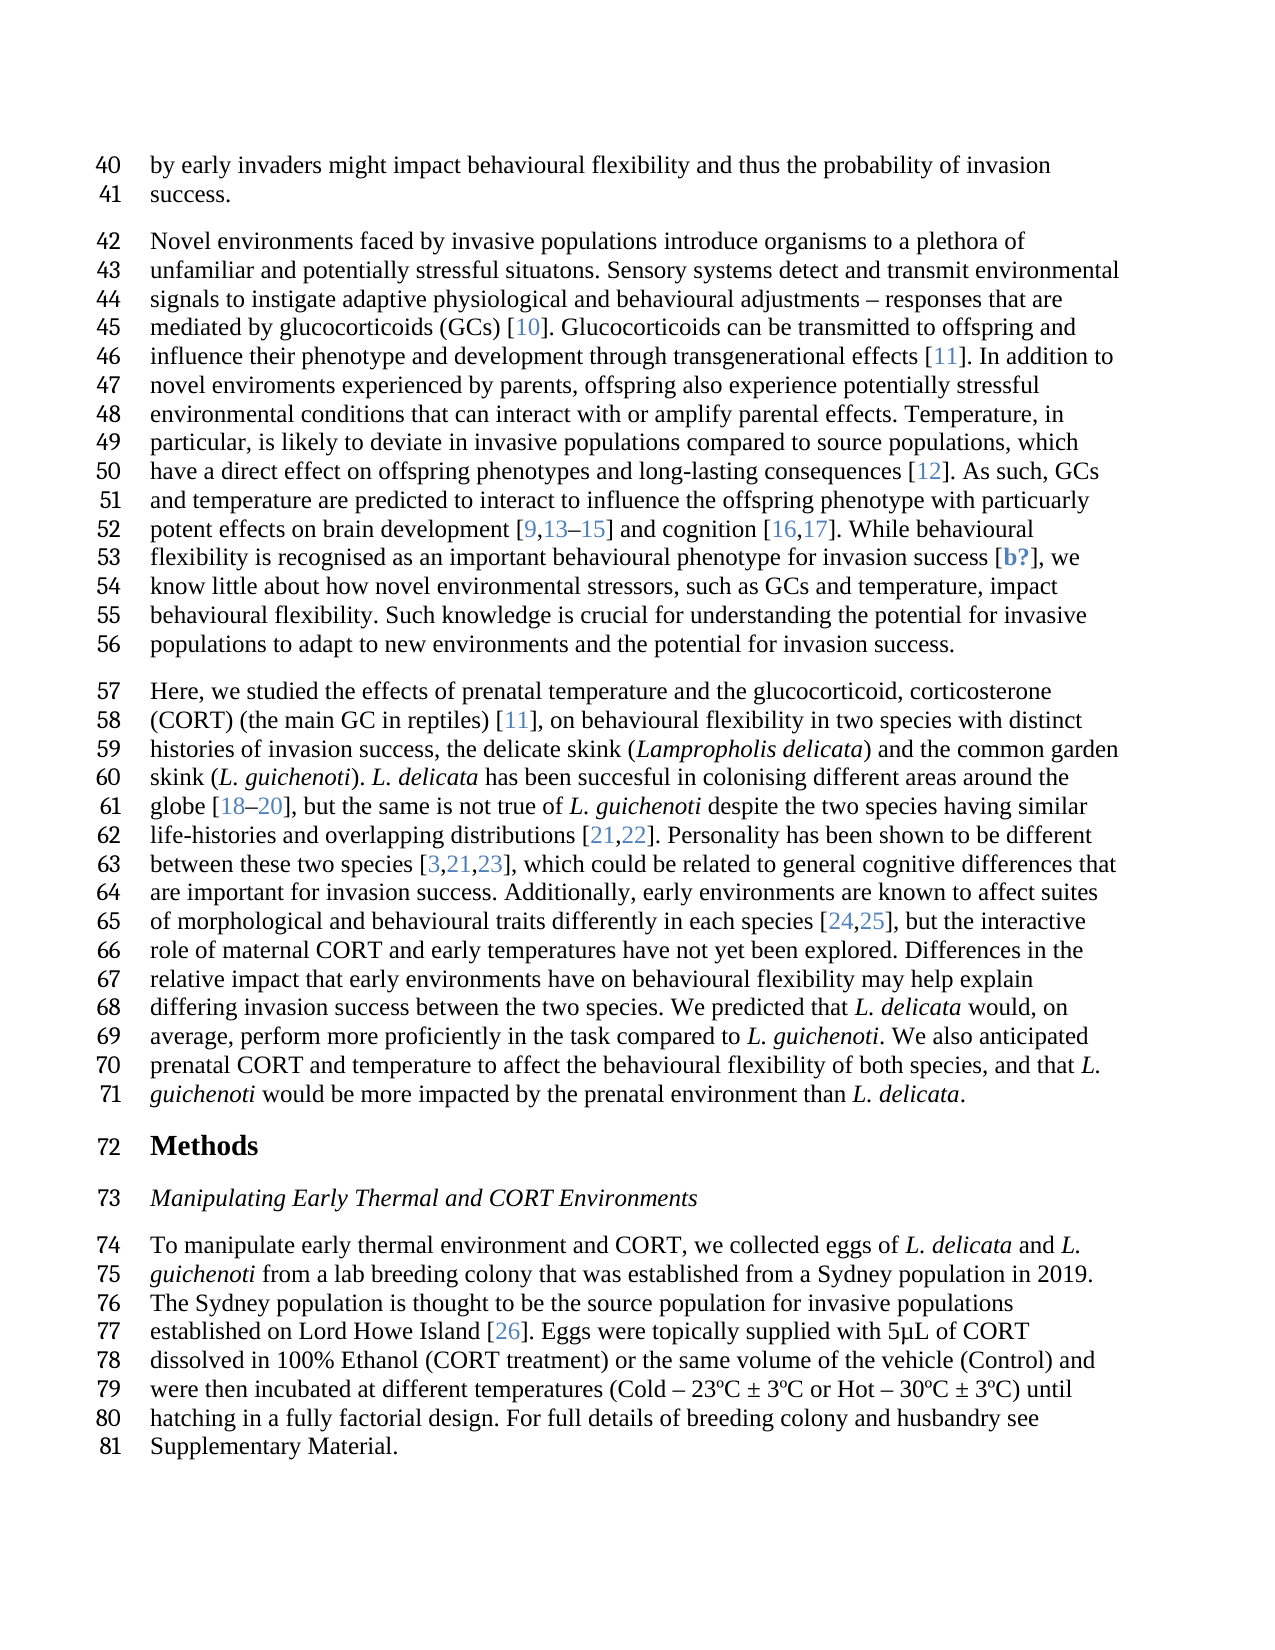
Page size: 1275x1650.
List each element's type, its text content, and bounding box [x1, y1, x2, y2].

subtitle Manipulating Early Thermal and CORT Environments [150, 1183, 1125, 1211]
text Here, we studied the effects of prenatal temperature and the glucocorticoid, corticosterone (CORT) (the main GC in reptiles) [11], on behavioural flexibility in two species with distinct histories of invasion success, the delicate skink (Lampropholis delicata) and the common garden skink (L. guichenoti). L. delicata has been succesful in colonising different areas around the globe [18–20], but the same is not true of L. guichenoti despite the two species having similar life-histories and overlapping distributions [21,22]. Personality has been shown to be different between these two species [3,21,23], which could be related to general cognitive differences that are important for invasion success. Additionally, early environments are known to affect suites of morphological and behavioural traits differently in each species [24,25], but the interactive role of maternal CORT and early temperatures have not yet been explored. Differences in the relative impact that early environments have on behavioural flexibility may help explain differing invasion success between the two species. We predicted that L. delicata would, on average, perform more proficiently in the task compared to L. guichenoti. We also anticipated prenatal CORT and temperature to affect the behavioural flexibility of both species, and that L. guichenoti would be more impacted by the prenatal environment than L. delicata. [150, 676, 1125, 1107]
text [150, 150, 1125, 207]
text Novel environments faced by invasive populations introduce organisms to a plethora of unfamiliar and potentially stressful situatons. Sensory systems detect and transmit environmental signals to instigate adaptive physiological and behavioural adjustments – responses that are mediated by glucocorticoids (GCs) [10]. Glucocorticoids can be transmitted to offspring and influence their phenotype and development through transgenerational effects [11]. In addition to novel enviroments experienced by parents, offspring also experience potentially stressful environmental conditions that can interact with or amplify parental effects. Temperature, in particular, is likely to deviate in invasive populations compared to source populations, which have a direct effect on offspring phenotypes and long-lasting consequences [12]. As such, GCs and temperature are predicted to interact to influence the offspring phenotype with particuarly potent effects on brain development [9,13–15] and cognition [16,17]. While behavioural flexibility is recognised as an important behavioural phenotype for invasion success [b?], we know little about how novel environmental stressors, such as GCs and temperature, impact behavioural flexibility. Such knowledge is crucial for understanding the potential for invasive populations to adapt to new environments and the potential for invasion success. [150, 226, 1125, 657]
subtitle Methods [150, 1128, 1125, 1162]
text To manipulate early thermal environment and CORT, we collected eggs of L. delicata and L. guichenoti from a lab breeding colony that was established from a Sydney population in 2019. The Sydney population is thought to be the source population for invasive populations established on Lord Howe Island [26]. Eggs were topically supplied with 5µL of CORT dissolved in 100% Ethanol (CORT treatment) or the same volume of the vehicle (Control) and were then incubated at different temperatures (Cold – 23ºC ± 3ºC or Hot – 30ºC ± 3ºC) until hatching in a fully factorial design. For full details of breeding colony and husbandry see Supplementary Material. [150, 1230, 1125, 1460]
